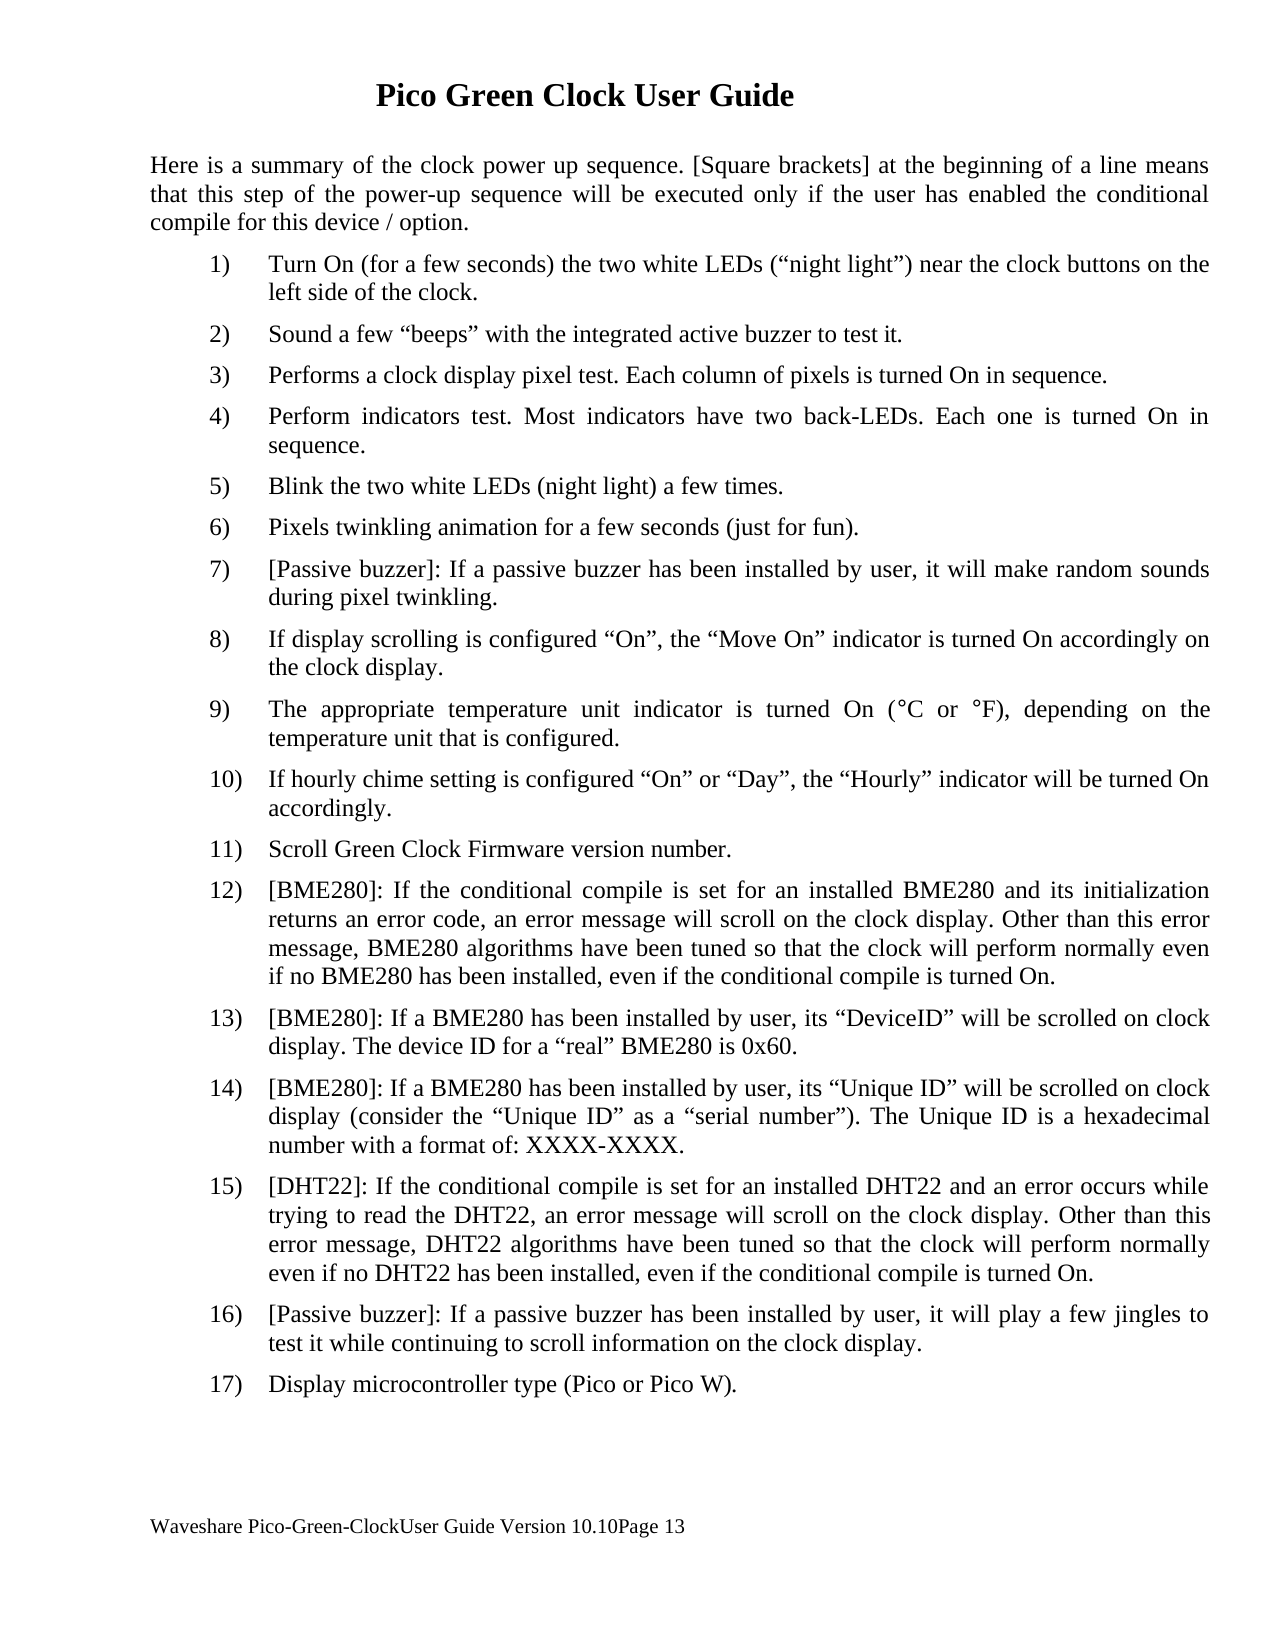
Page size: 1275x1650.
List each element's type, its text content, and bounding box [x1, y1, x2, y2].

list If hourly chime setting is configured “On” or “Day”, the “Hourly” indicator will be turned On accordingly. [209, 764, 1211, 821]
list The appropriate temperature unit indicator is turned On (°C or °F), depending on the temperature unit that is configured. [209, 694, 1211, 751]
list If display scrolling is configured “On”, the “Move On” indicator is turned On accordingly on the clock display. [209, 624, 1211, 681]
list [BME280]: If a BME280 has been installed by user, its “Unique ID” will be scrolled on clock display (consider the “Unique ID” as a “serial number”). The Unique ID is a hexadecimal number with a format of: XXXX-XXXX. [209, 1073, 1211, 1159]
list Scroll Green Clock Firmware version number. [209, 834, 1211, 863]
list Performs a clock display pixel test. Each column of pixels is turned On in sequence. [209, 360, 1211, 389]
list [Passive buzzer]: If a passive buzzer has been installed by user, it will make random sounds during pixel twinkling. [209, 554, 1211, 611]
list Blink the two white LEDs (night light) a few times. [209, 471, 1211, 500]
list Perform indicators test. Most indicators have two back-LEDs. Each one is turned On in sequence. [209, 401, 1211, 459]
text Here is a summary of the clock power up sequence. [Square brackets] at the beginning of a line means that this step of the power-up sequence will be executed only if the user has enabled the conditional compile for this device / option. [150, 150, 1211, 236]
list Pixels twinkling animation for a few seconds (just for fun). [209, 512, 1211, 541]
list [Passive buzzer]: If a passive buzzer has been installed by user, it will play a few jingles to test it while continuing to scroll information on the clock display. [209, 1299, 1211, 1356]
list Display microcontroller type (Pico or Pico W). [209, 1369, 1211, 1398]
list [BME280]: If the conditional compile is set for an installed BME280 and its initialization returns an error code, an error message will scroll on the clock display. Other than this error message, BME280 algorithms have been tuned so that the clock will perform normally even if no BME280 has been installed, even if the conditional compile is turned On. [209, 875, 1211, 990]
list [DHT22]: If the conditional compile is set for an installed DHT22 and an error occurs while trying to read the DHT22, an error message will scroll on the clock display. Other than this error message, DHT22 algorithms have been tuned so that the clock will perform normally even if no DHT22 has been installed, even if the conditional compile is turned On. [209, 1171, 1211, 1286]
list Turn On (for a few seconds) the two white LEDs (“night light”) near the clock buttons on the left side of the clock. [209, 249, 1211, 306]
list Sound a few “beeps” with the integrated active buzzer to test it. [209, 319, 1211, 347]
list [BME280]: If a BME280 has been installed by user, its “DeviceID” will be scrolled on clock display. The device ID for a “real” BME280 is 0x60. [209, 1003, 1211, 1060]
